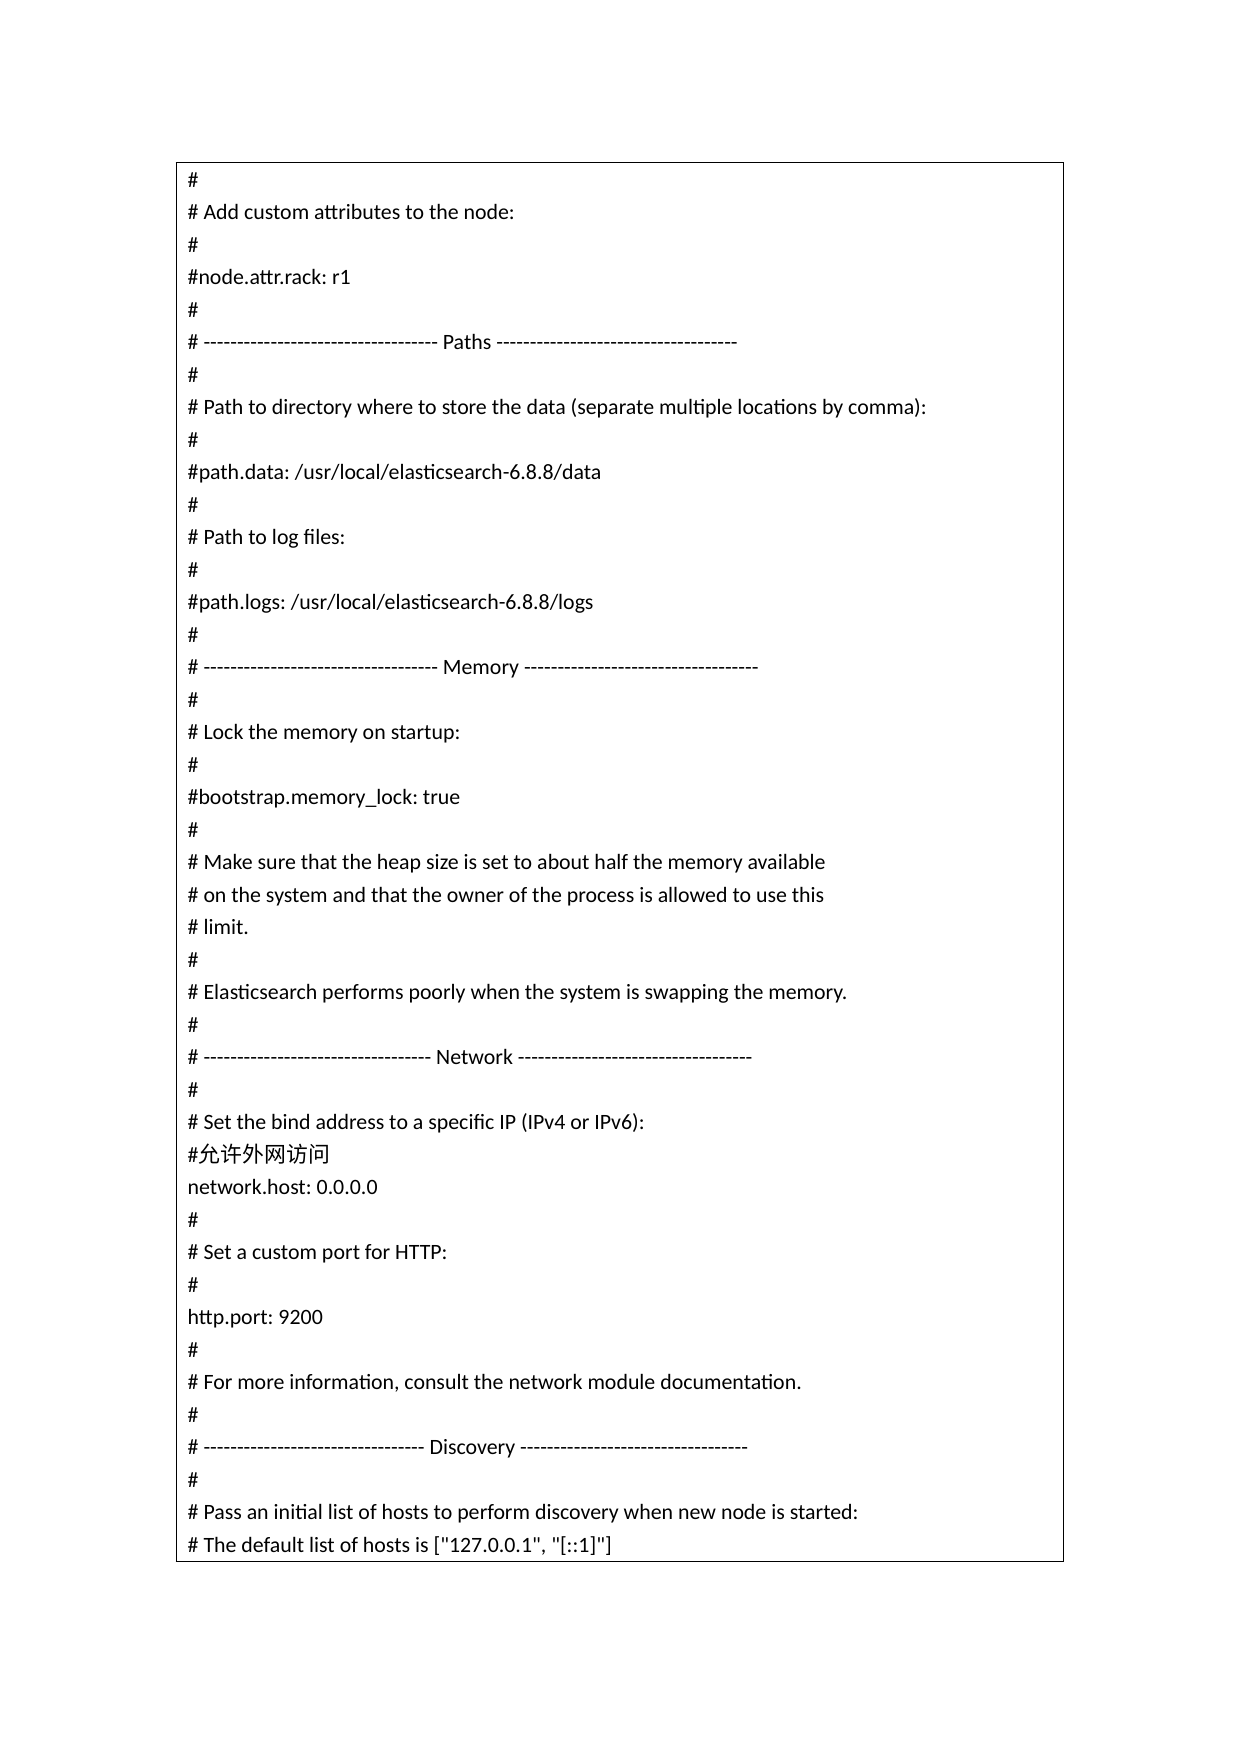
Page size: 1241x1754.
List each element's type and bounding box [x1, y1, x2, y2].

table_header [177, 163, 1063, 1561]
